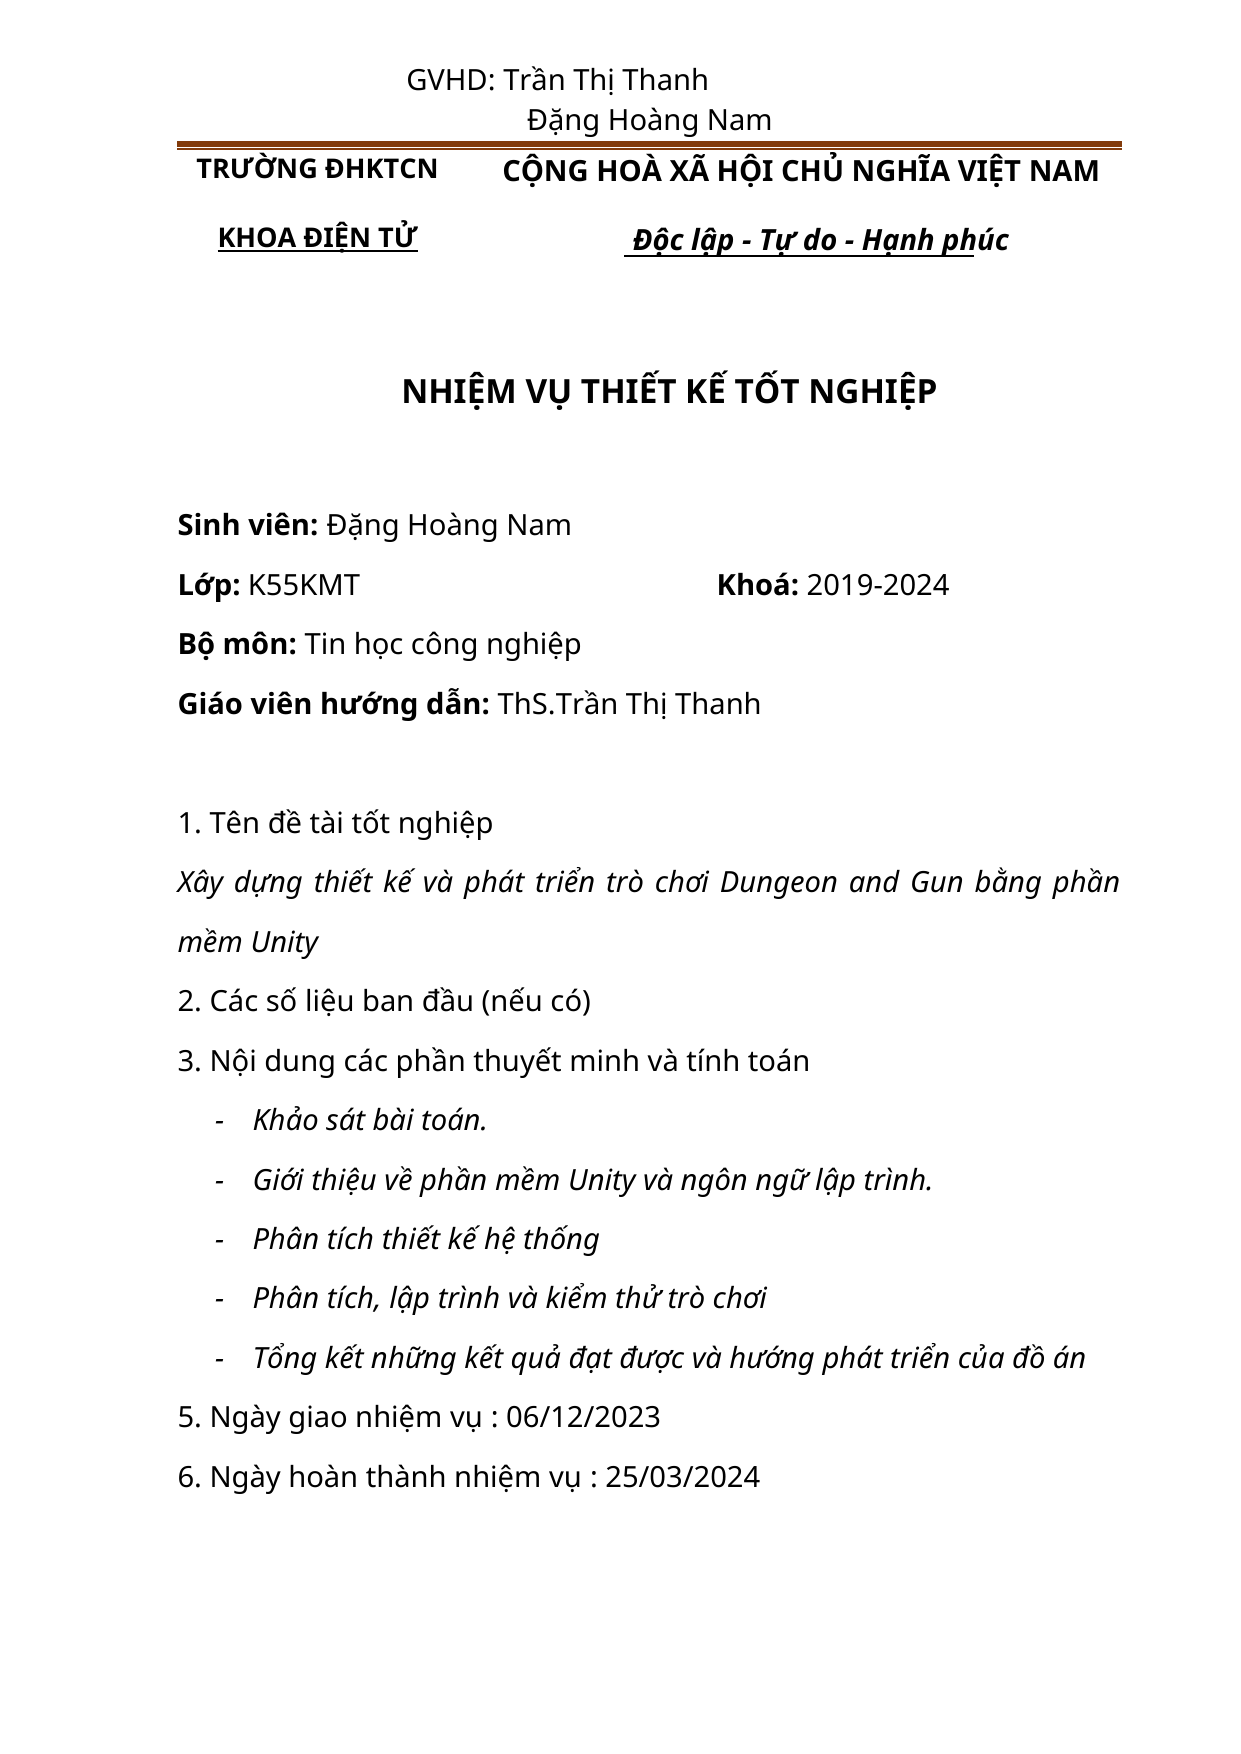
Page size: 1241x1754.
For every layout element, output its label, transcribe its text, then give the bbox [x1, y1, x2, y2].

text Giáo viên hướng dẫn: ThS.Trần Thị Thanh [177, 683, 1122, 723]
text NHIỆM VỤ THIẾT KẾ TỐT NGHIỆP [177, 368, 1122, 414]
table_cell Độc lập - Tự do - Hạnh phúc [469, 219, 1133, 288]
text 6. Ngày hoàn thành nhiệm vụ : 25/03/2024 [177, 1456, 1122, 1496]
list Tổng kết những kết quả đạt được và hướng phát triển của đồ án [215, 1337, 1122, 1377]
list Phân tích, lập trình và kiểm thử trò chơi [215, 1278, 1122, 1317]
text 5. Ngày giao nhiệm vụ : 06/12/2023 [177, 1397, 1122, 1436]
list Phân tích thiết kế hệ thống [215, 1218, 1122, 1258]
text Xây dựng thiết kế và phát triển trò chơi Dungeon and Gun bằng phần mềm Unity [177, 861, 1122, 961]
text Sinh viên: Đặng Hoàng Nam [177, 504, 1122, 544]
table_cell KHOA ĐIỆN TỬ [166, 219, 469, 288]
text 2. Các số liệu ban đầu (nếu có) [177, 980, 1122, 1020]
text Lớp: K55KMT Khoá: 2019-2024 [177, 564, 1122, 604]
table_header CỘNG HOÀ XÃ HỘI CHỦ NGHĨA VIỆT [469, 150, 1133, 219]
list Giới thiệu về phần mềm Unity và ngôn ngữ lập trình. [215, 1159, 1122, 1198]
text 3. Nội dung các phần thuyết minh và tính toán [177, 1040, 1122, 1079]
table_header TRƯỜNG ĐHKTCN [166, 150, 469, 219]
text Bộ môn: Tin học công nghiệp [177, 623, 1122, 663]
list Khảo sát bài toán. [215, 1099, 1122, 1139]
text 1. Tên đề tài tốt nghiệp [177, 802, 1122, 842]
